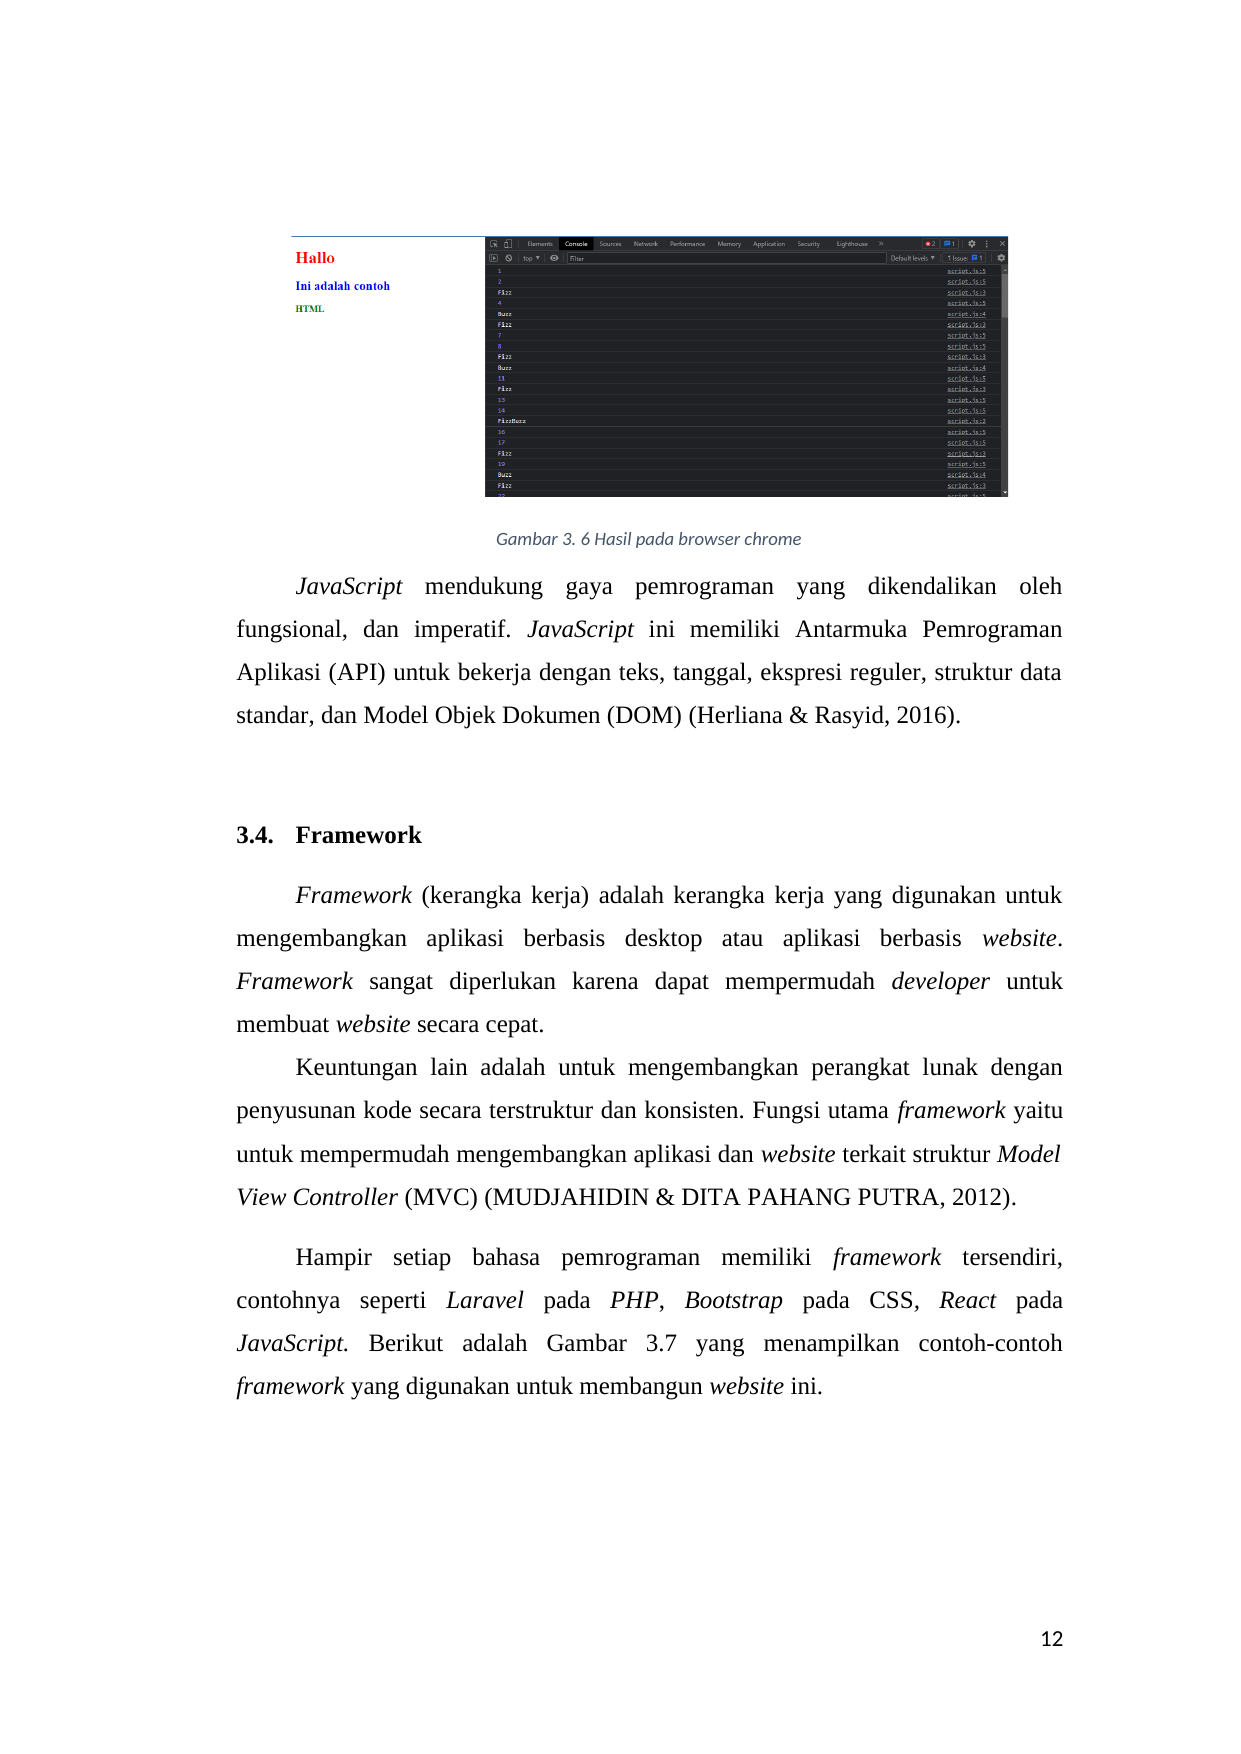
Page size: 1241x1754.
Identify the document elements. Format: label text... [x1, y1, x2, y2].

picture [291, 236, 1009, 497]
text Gambar 3. 6 Hasil pada browser chrome [236, 527, 1063, 550]
subtitle Framework [236, 820, 1063, 849]
text JavaScript mendukung gaya pemrograman yang dikendalikan oleh fungsional, dan imperatif. JavaScript ini memiliki Antarmuka Pemrograman Aplikasi (API) untuk bekerja dengan teks, tanggal, ekspresi reguler, struktur data standar, dan Model Objek Dokumen (DOM) (Herliana & Rasyid, 2016). [236, 571, 1063, 729]
text Hampir setiap bahasa pemrograman memiliki framework tersendiri, contohnya seperti Laravel pada PHP, Bootstrap pada CSS, React pada JavaScript. Berikut adalah Gambar 3.7 yang menampilkan contoh-contoh framework yang digunakan untuk membangun website ini. [236, 1242, 1063, 1400]
list Framework (kerangka kerja) adalah kerangka kerja yang digunakan untuk mengembangkan aplikasi berbasis desktop atau aplikasi berbasis website. Framework sangat diperlukan karena dapat mempermudah developer untuk membuat website secara cepat. [236, 880, 1063, 1038]
list Keuntungan lain adalah untuk mengembangkan perangkat lunak dengan penyusunan kode secara terstruktur dan konsisten. Fungsi utama framework yaitu untuk mempermudah mengembangkan aplikasi dan website terkait struktur Model View Controller (MVC) (MUDJAHIDIN & DITA PAHANG PUTRA, 2012). [236, 1052, 1063, 1211]
